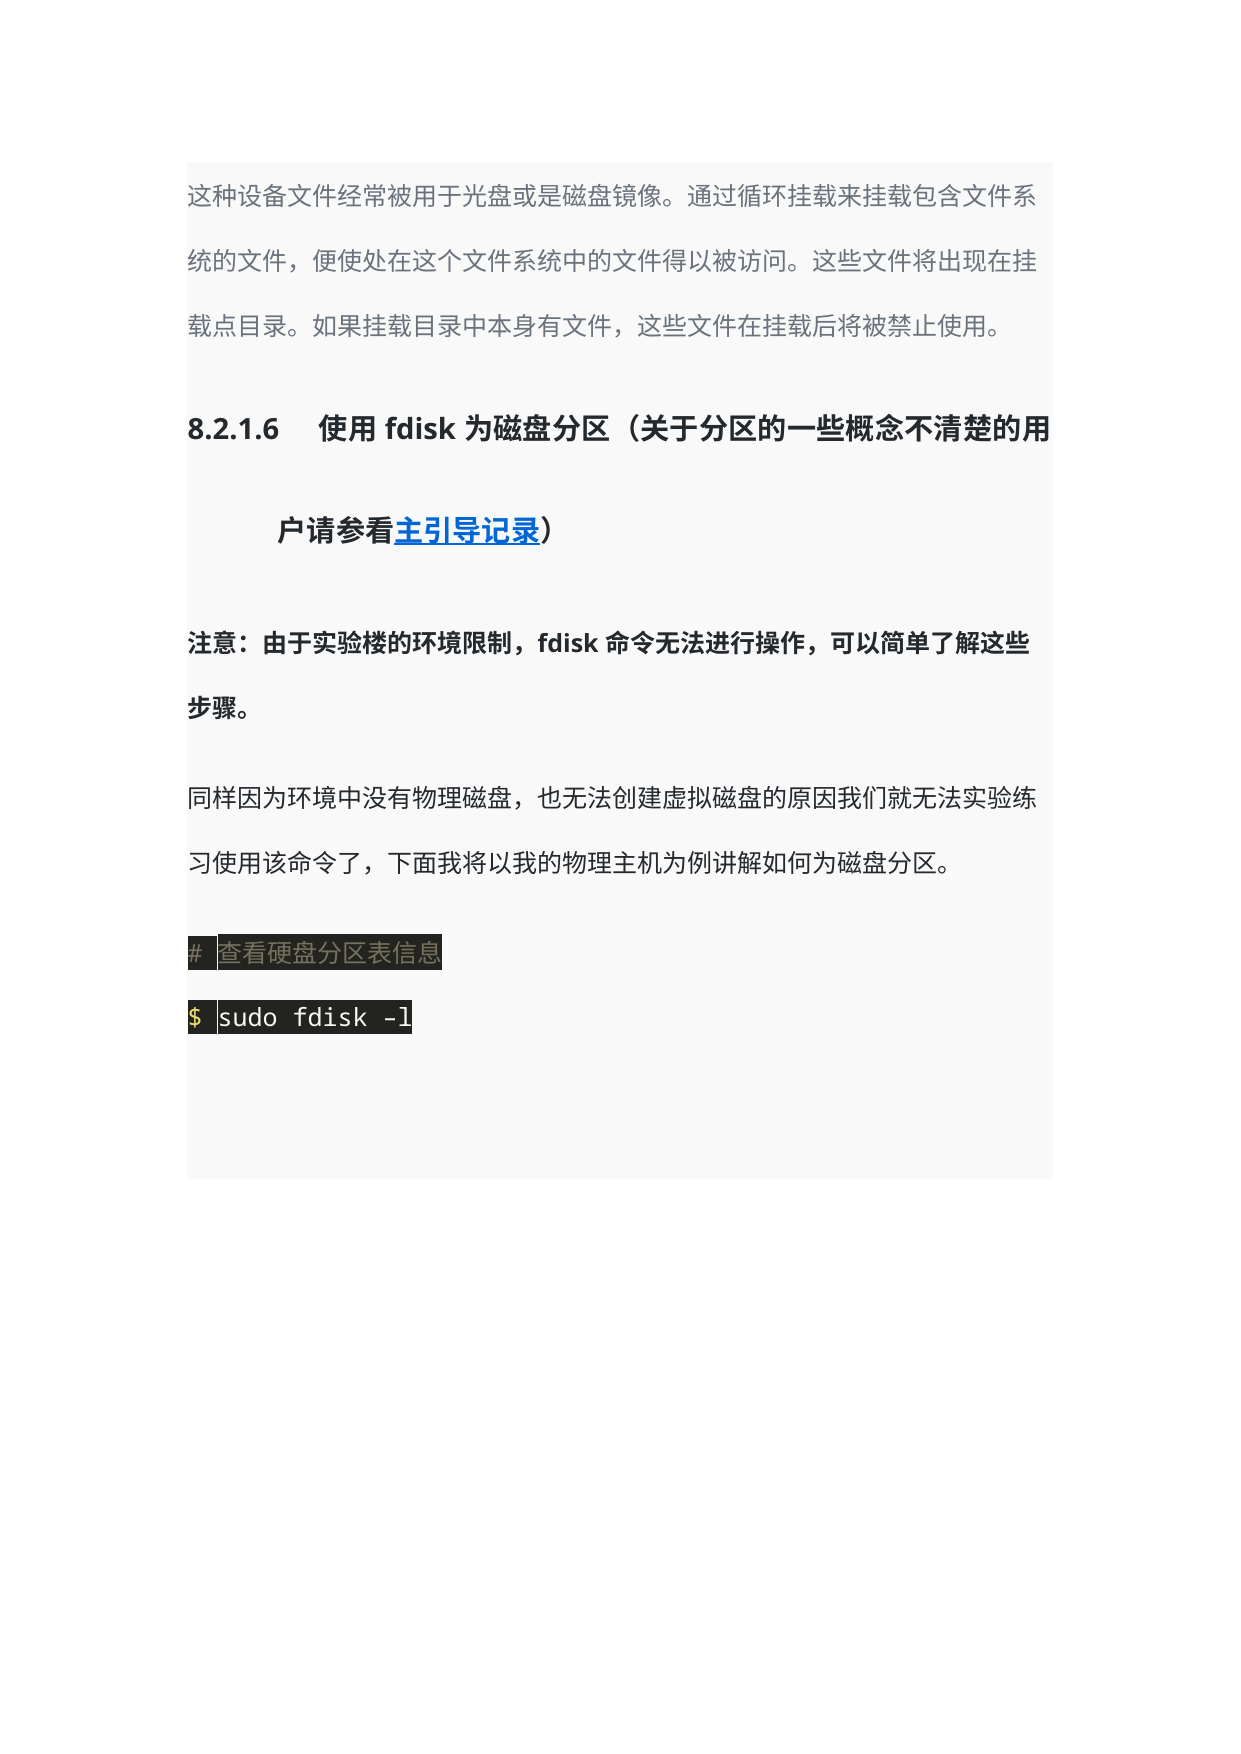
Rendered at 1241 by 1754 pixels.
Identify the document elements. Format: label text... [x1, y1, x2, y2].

text $ sudo fdisk –l [187, 984, 1053, 1049]
text # 查看硬盘分区表信息 [187, 919, 1053, 984]
text 同样因为环境中没有物理磁盘，也无法创建虚拟磁盘的原因我们就无法实验练习使用该命令了，下面我将以我的物理主机为例讲解如何为磁盘分区。 [187, 764, 1053, 894]
subtitle 使用 fdisk 为磁盘分区（关于分区的一些概念不清楚的用户请参看主引导记录） [187, 394, 1053, 561]
text 这种设备文件经常被用于光盘或是磁盘镜像。通过循环挂载来挂载包含文件系统的文件，便使处在这个文件系统中的文件得以被访问。这些文件将出现在挂载点目录。如果挂载目录中本身有文件，这些文件在挂载后将被禁止使用。 [187, 162, 1053, 357]
text 注意：由于实验楼的环境限制，fdisk 命令无法进行操作，可以简单了解这些步骤。 [187, 609, 1053, 739]
